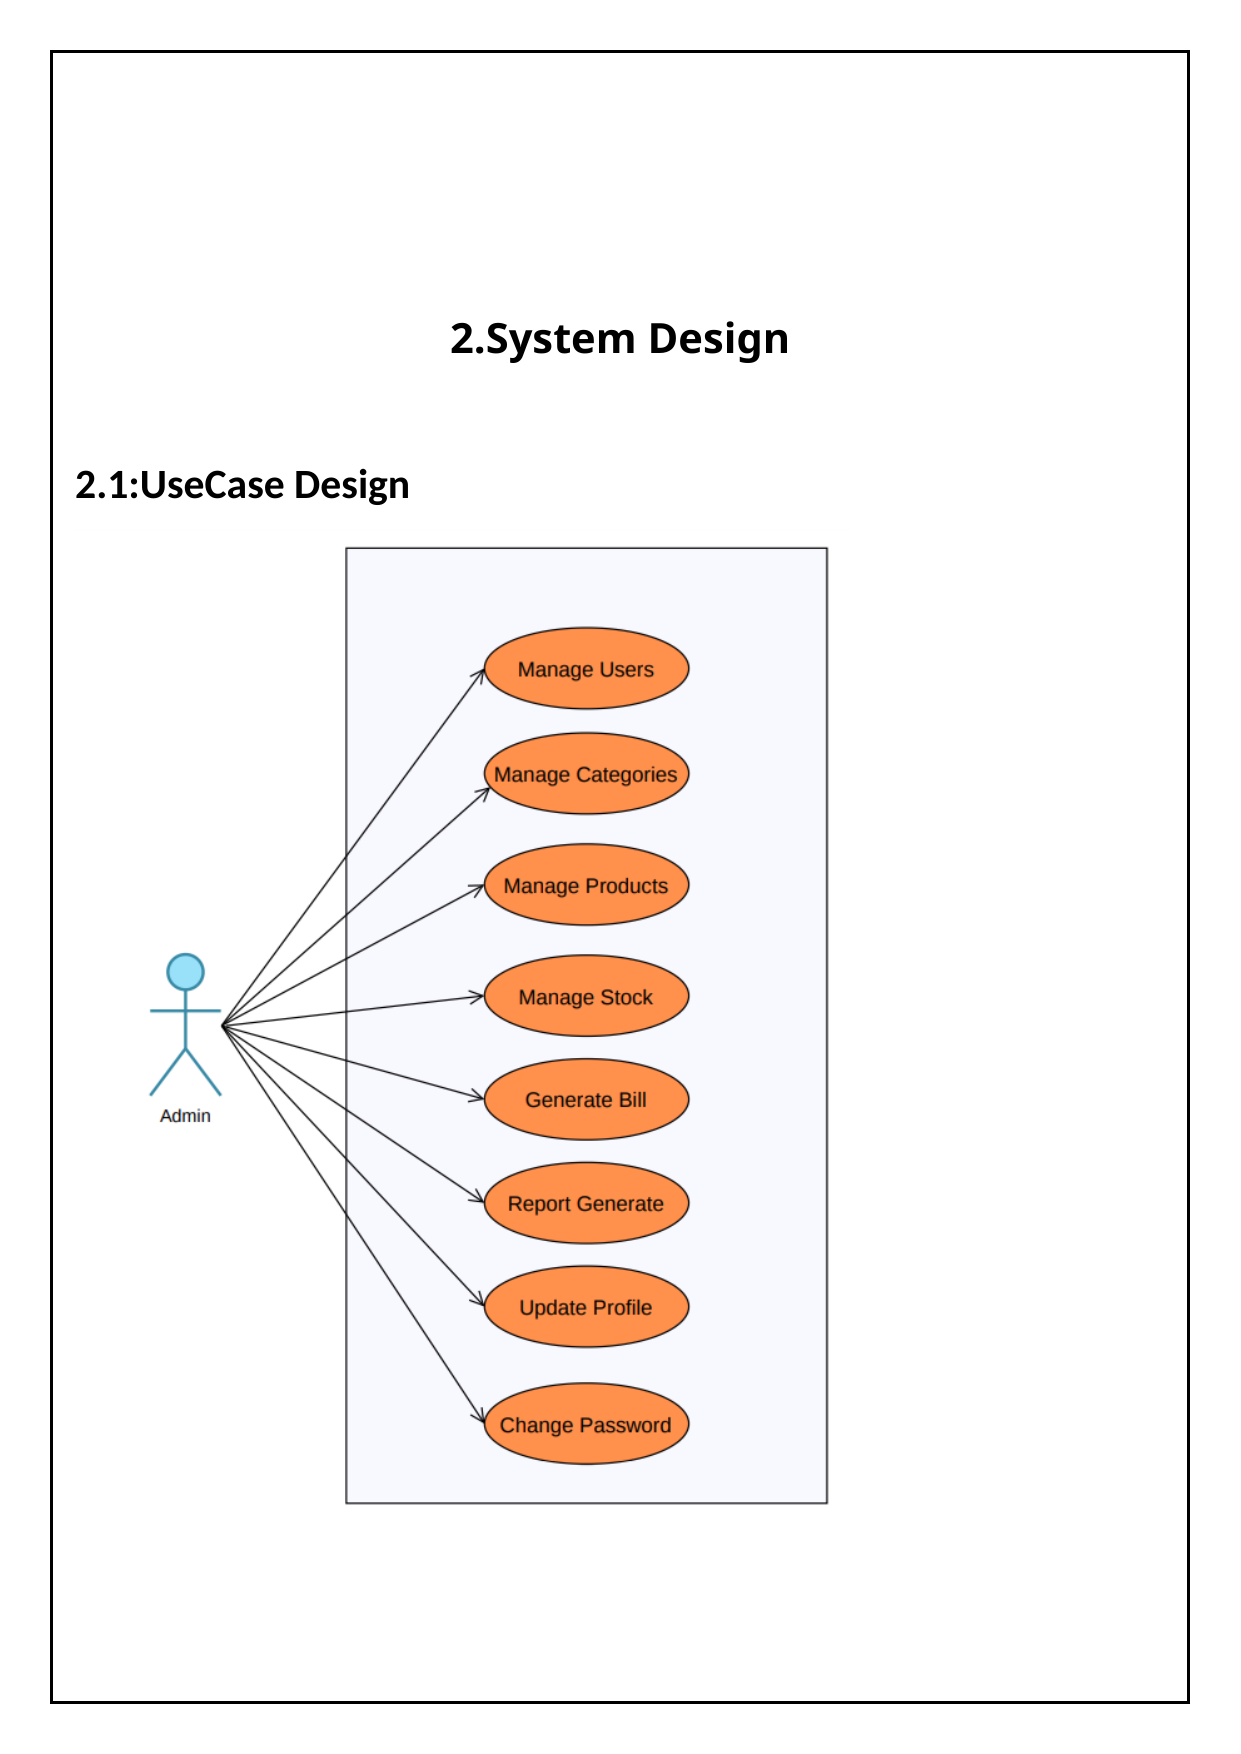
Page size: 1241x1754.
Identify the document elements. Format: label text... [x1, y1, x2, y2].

picture [75, 529, 851, 1520]
text 2.1:UseCase Design [75, 458, 1165, 509]
text 2.System Design [75, 309, 1165, 366]
